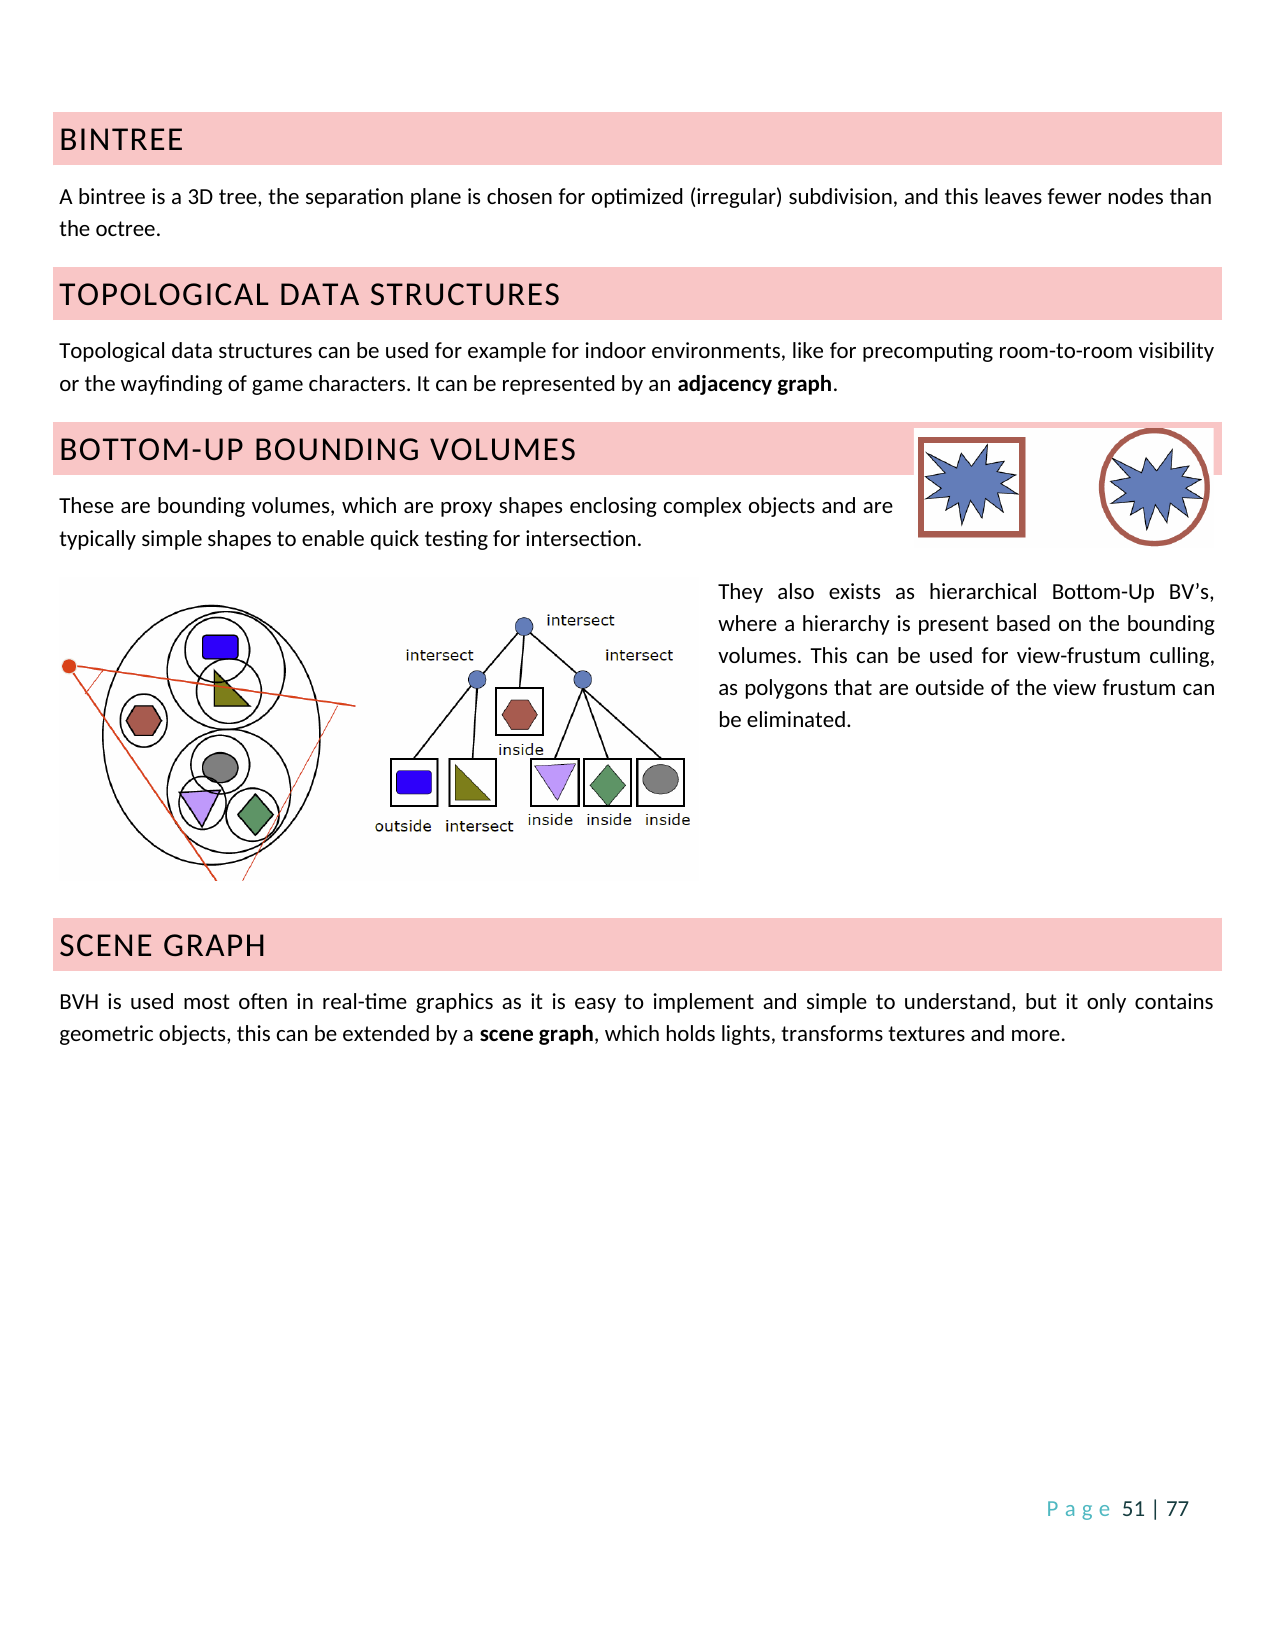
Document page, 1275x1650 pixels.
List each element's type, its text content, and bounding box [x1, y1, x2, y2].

subtitle Bintree [59, 118, 1216, 159]
subtitle Topological Data Structures [59, 273, 1216, 314]
text A bintree is a 3D tree, the separation plane is chosen for optimized (irregular) subdivision, and this leaves fewer nodes than the octree. [59, 182, 1216, 242]
text BVH is used most often in real-time graphics as it is easy to implement and simple to understand, but it only contains geometric objects, this can be extended by a scene graph, which holds lights, transforms textures and more. [59, 987, 1216, 1047]
subtitle Scene Graph [59, 924, 1216, 964]
picture [59, 577, 699, 881]
text These are bounding volumes, which are proxy shapes enclosing complex objects and are typically simple shapes to enable quick testing for intersection. [59, 492, 1216, 552]
picture [913, 428, 1214, 548]
text They also exists as hierarchical Bottom-Up BV’s, where a hierarchy is present based on the bounding volumes. This can be used for view-frustum culling, as polygons that are outside of the view frustum can be eliminated. [699, 577, 1216, 733]
subtitle Bottom-Up Bounding Volumes [59, 428, 913, 469]
text Topological data structures can be used for example for indoor environments, like for precomputing room-to-room visibility or the wayfinding of game characters. It can be represented by an adjacency graph. [59, 337, 1216, 397]
